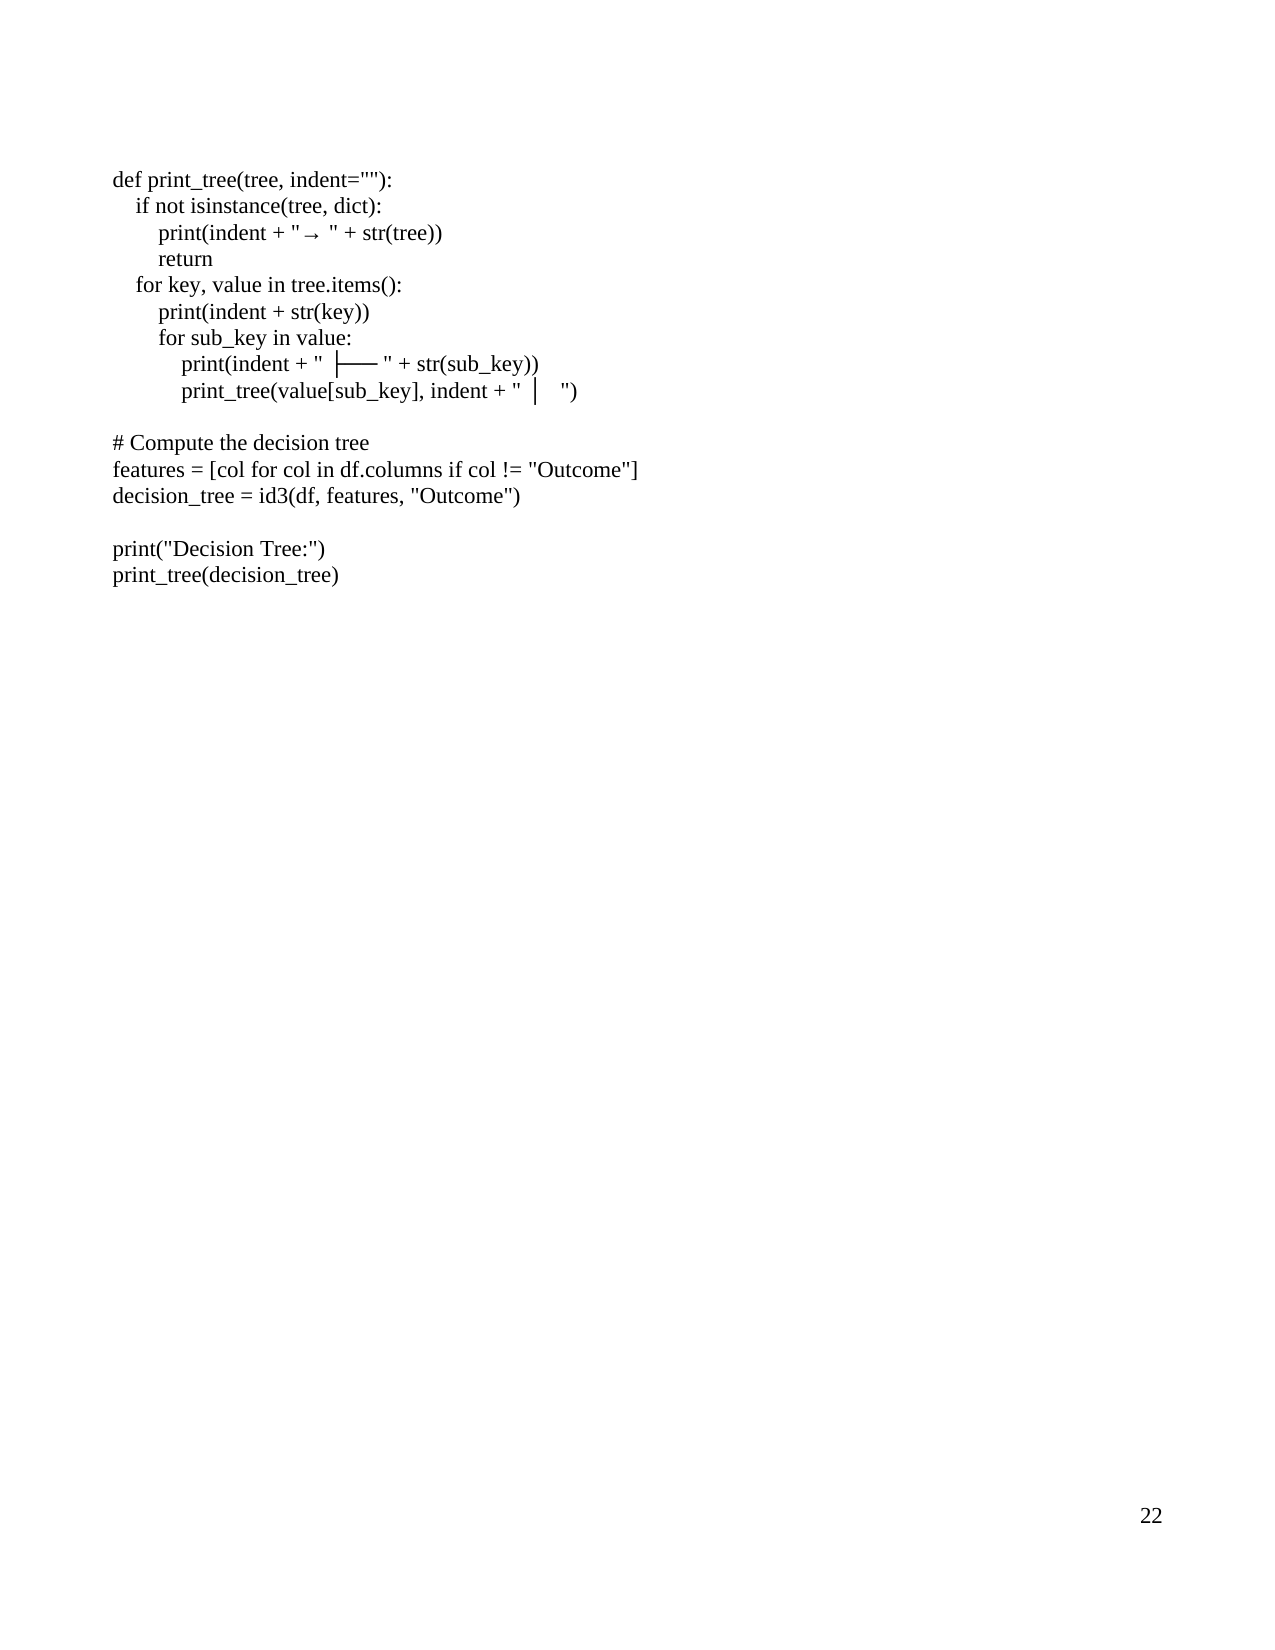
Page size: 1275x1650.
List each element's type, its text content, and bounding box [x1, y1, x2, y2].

text print(indent + " ├── " + str(sub_key)) [112, 350, 335, 377]
text print_tree(value[sub_key], indent + " │ ") [112, 377, 534, 403]
text features = [col for col in df.columns if col != "Outcome"] [112, 456, 1162, 482]
text print(indent + str(key)) [112, 298, 1162, 324]
text print_tree(decision_tree) [112, 561, 1162, 588]
text print("Decision Tree:") [112, 535, 1162, 561]
text if not isinstance(tree, dict): [112, 192, 1162, 219]
text print(indent + "→ " + str(tree)) [112, 219, 1162, 245]
text print_tree(value[sub_key], indent + " │ ") [536, 377, 1162, 403]
text return [112, 245, 1162, 271]
text def print_tree(tree, indent=""): [112, 166, 1162, 192]
text print(indent + " ├── " + str(sub_key)) [337, 350, 1162, 377]
text for key, value in tree.items(): [112, 271, 1162, 298]
text for sub_key in value: [112, 324, 1162, 350]
text # Compute the decision tree [112, 429, 1162, 456]
text decision_tree = id3(df, features, "Outcome") [112, 482, 1162, 508]
